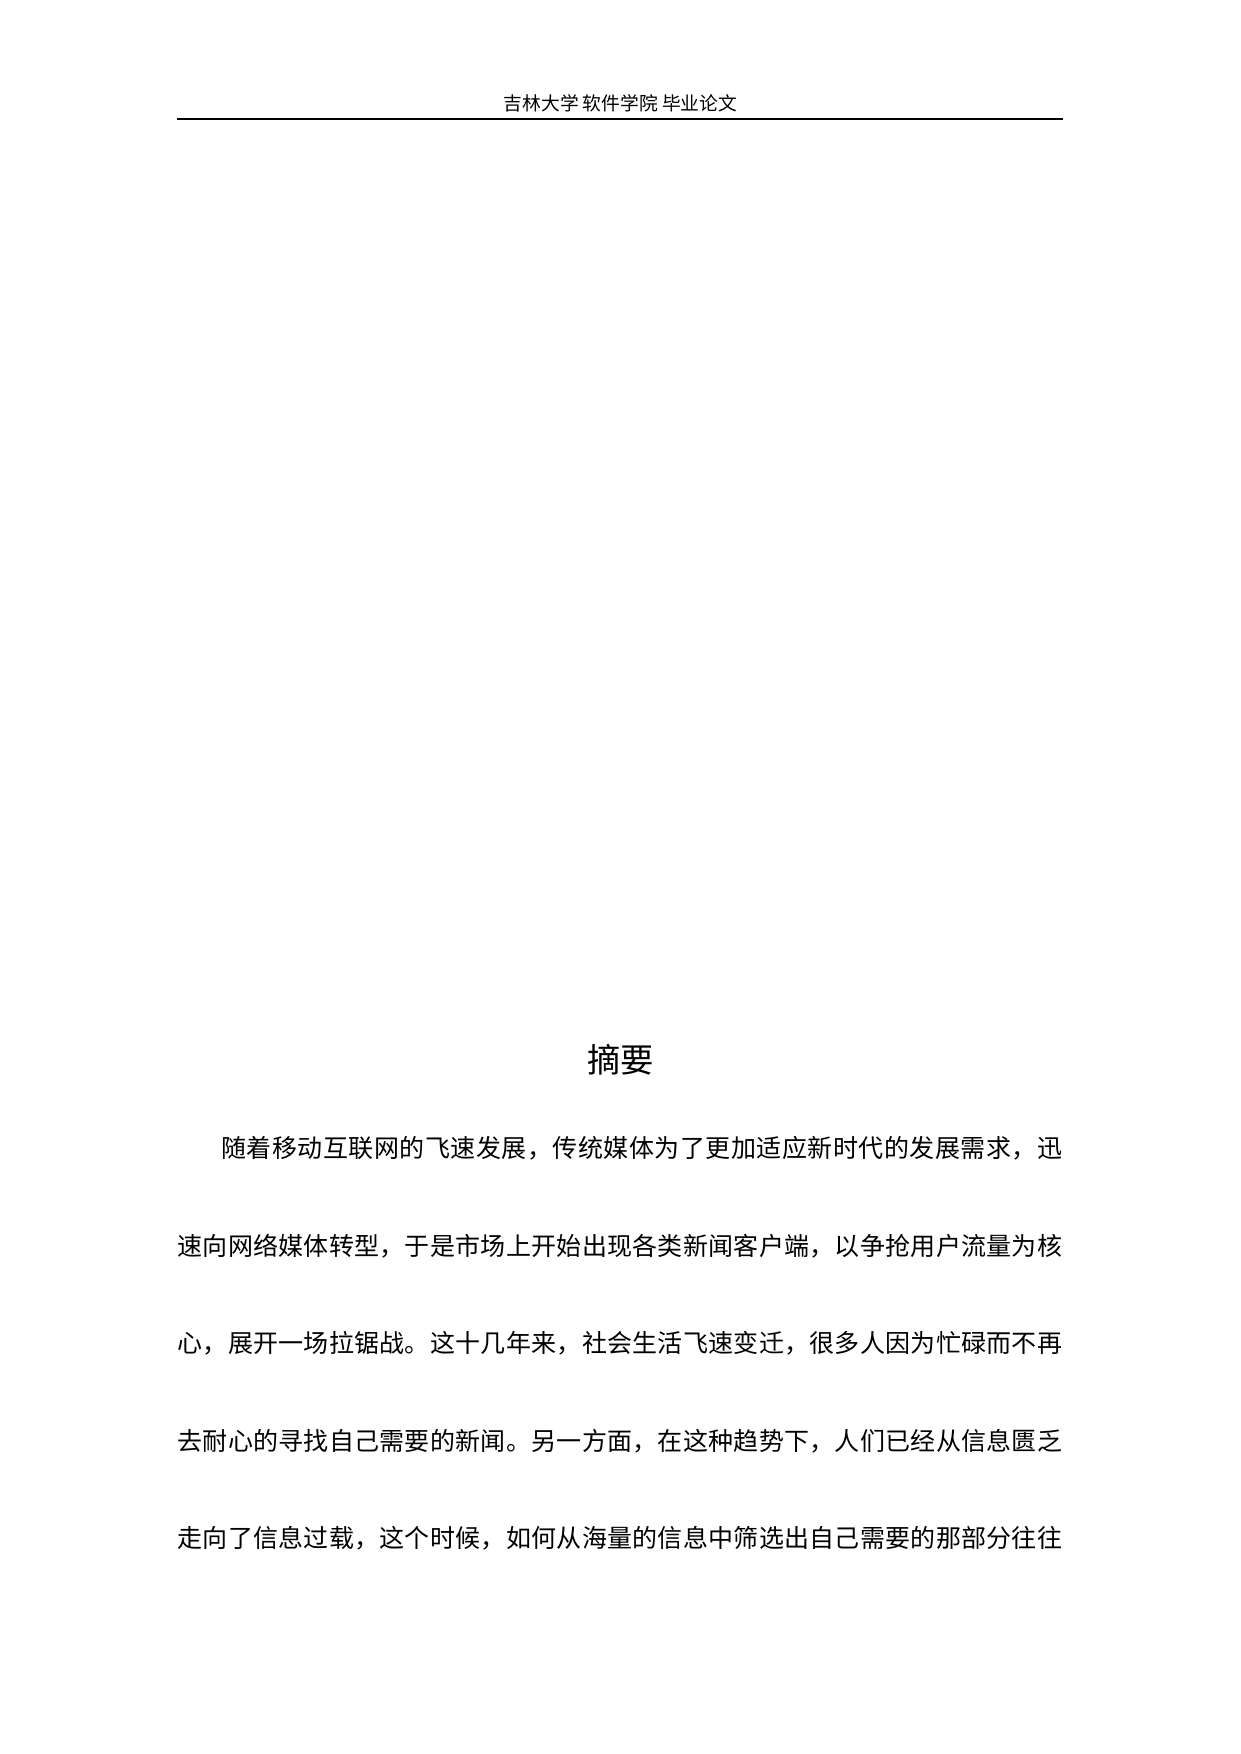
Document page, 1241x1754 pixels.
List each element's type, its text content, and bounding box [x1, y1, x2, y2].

text 摘要 [177, 1025, 1063, 1090]
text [177, 1114, 1063, 1569]
